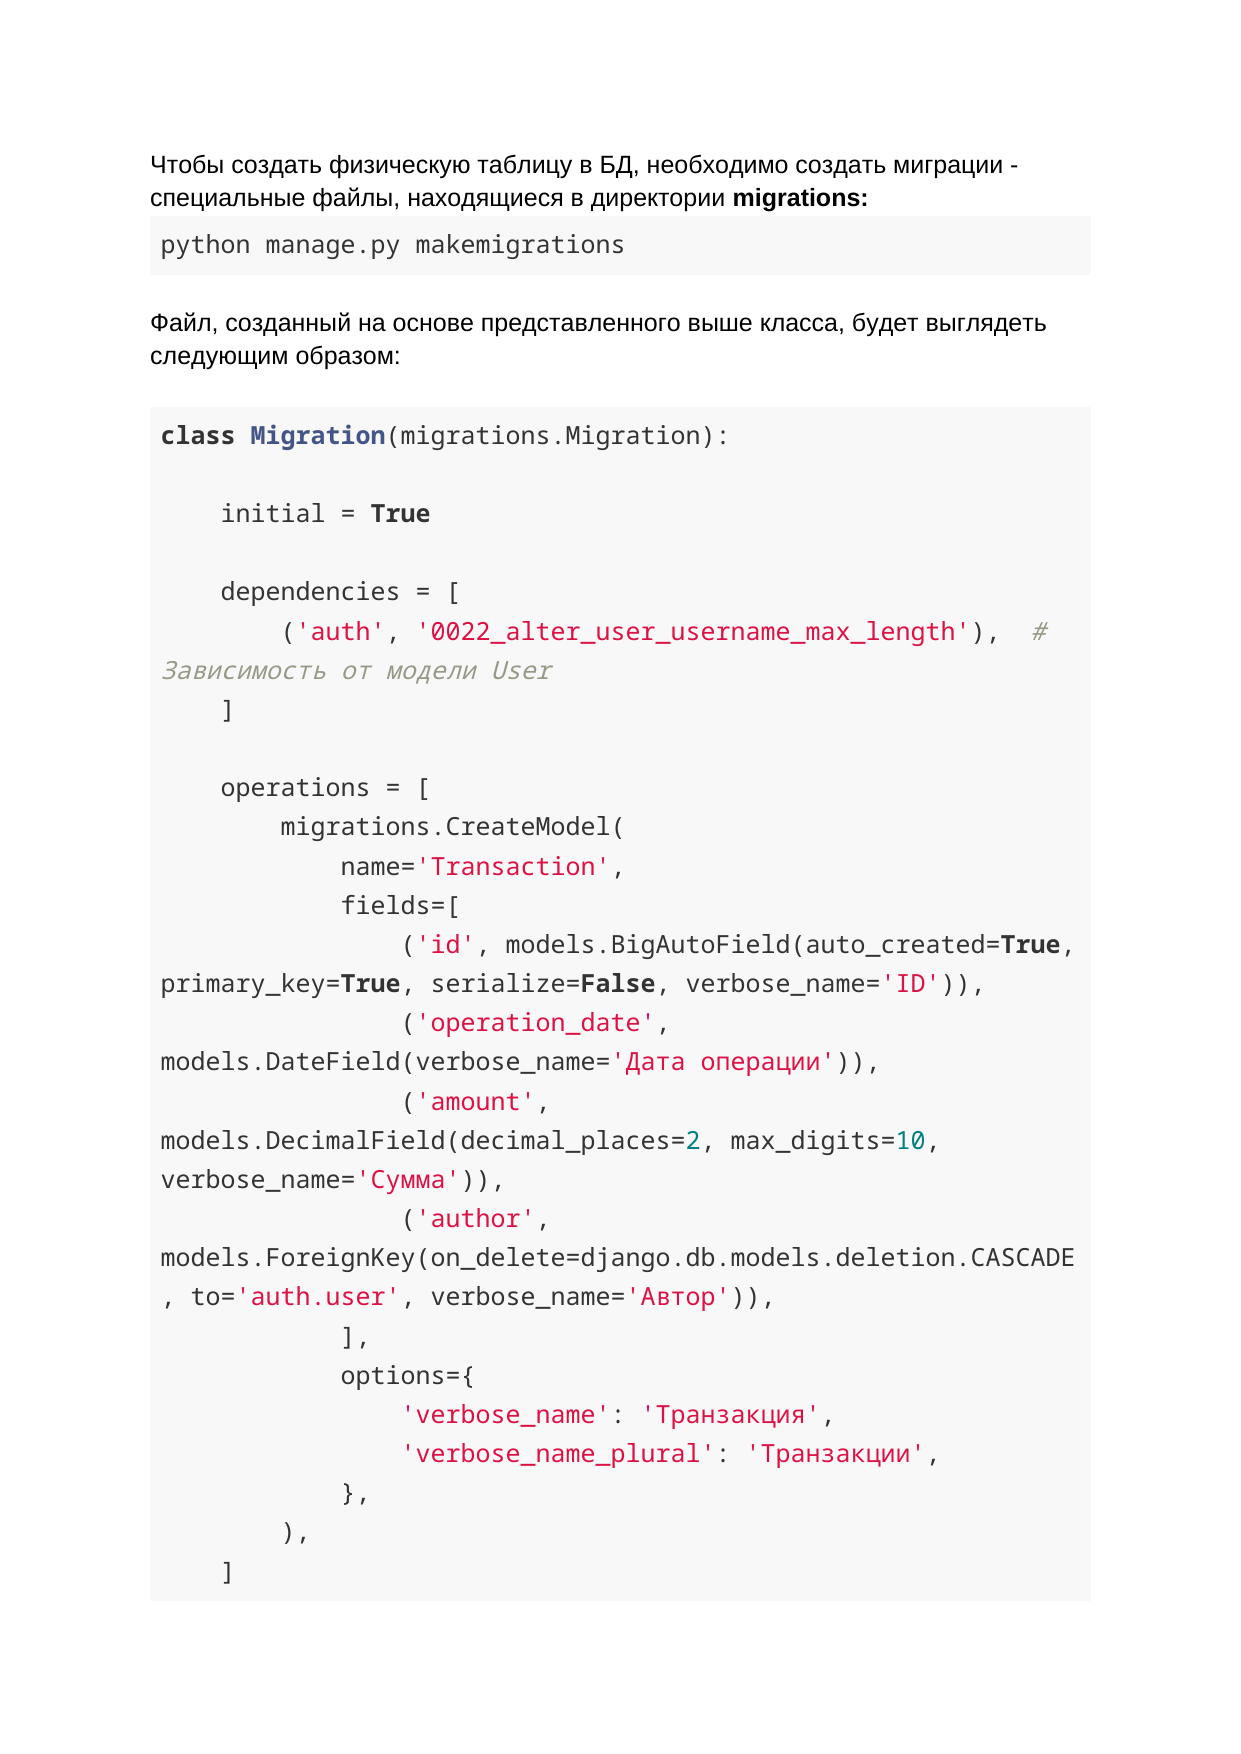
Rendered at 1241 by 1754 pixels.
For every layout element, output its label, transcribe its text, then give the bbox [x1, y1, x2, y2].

text Чтобы создать физическую таблицу в БД, необходимо создать миграции - специальные файлы, находящиеся в директории migrations: [150, 150, 1090, 212]
text Файл, созданный на основе представленного выше класса, будет выглядеть следующим образом: [150, 308, 1090, 369]
table_header class Migration(migrations.Migration): initial = True dependencies = [ ('auth', '0022_alter_user_username_max_length'), # Зависимость от модели User ] operations = [ migrations.CreateModel( name='Transaction', fields=[ ('id', models.BigAutoField(auto_created=True, primary_key=True, serialize=False, verbose_name='ID')), ('operation_date', models.DateField(verbose_name='Дата операции')), ('amount', models.DecimalField(decimal_places=2, max_digits=10, verbose_name='Сумма')), ('author', models.ForeignKey(on_delete=django.db.models.deletion.CASCADE, to='auth.user', verbose_name='Автор')), ], options={ 'verbose_name': 'Транзакция', 'verbose_name_plural': 'Транзакции', }, ), ] [150, 407, 1091, 1601]
table_header python manage.py makemigrations [150, 216, 1091, 275]
